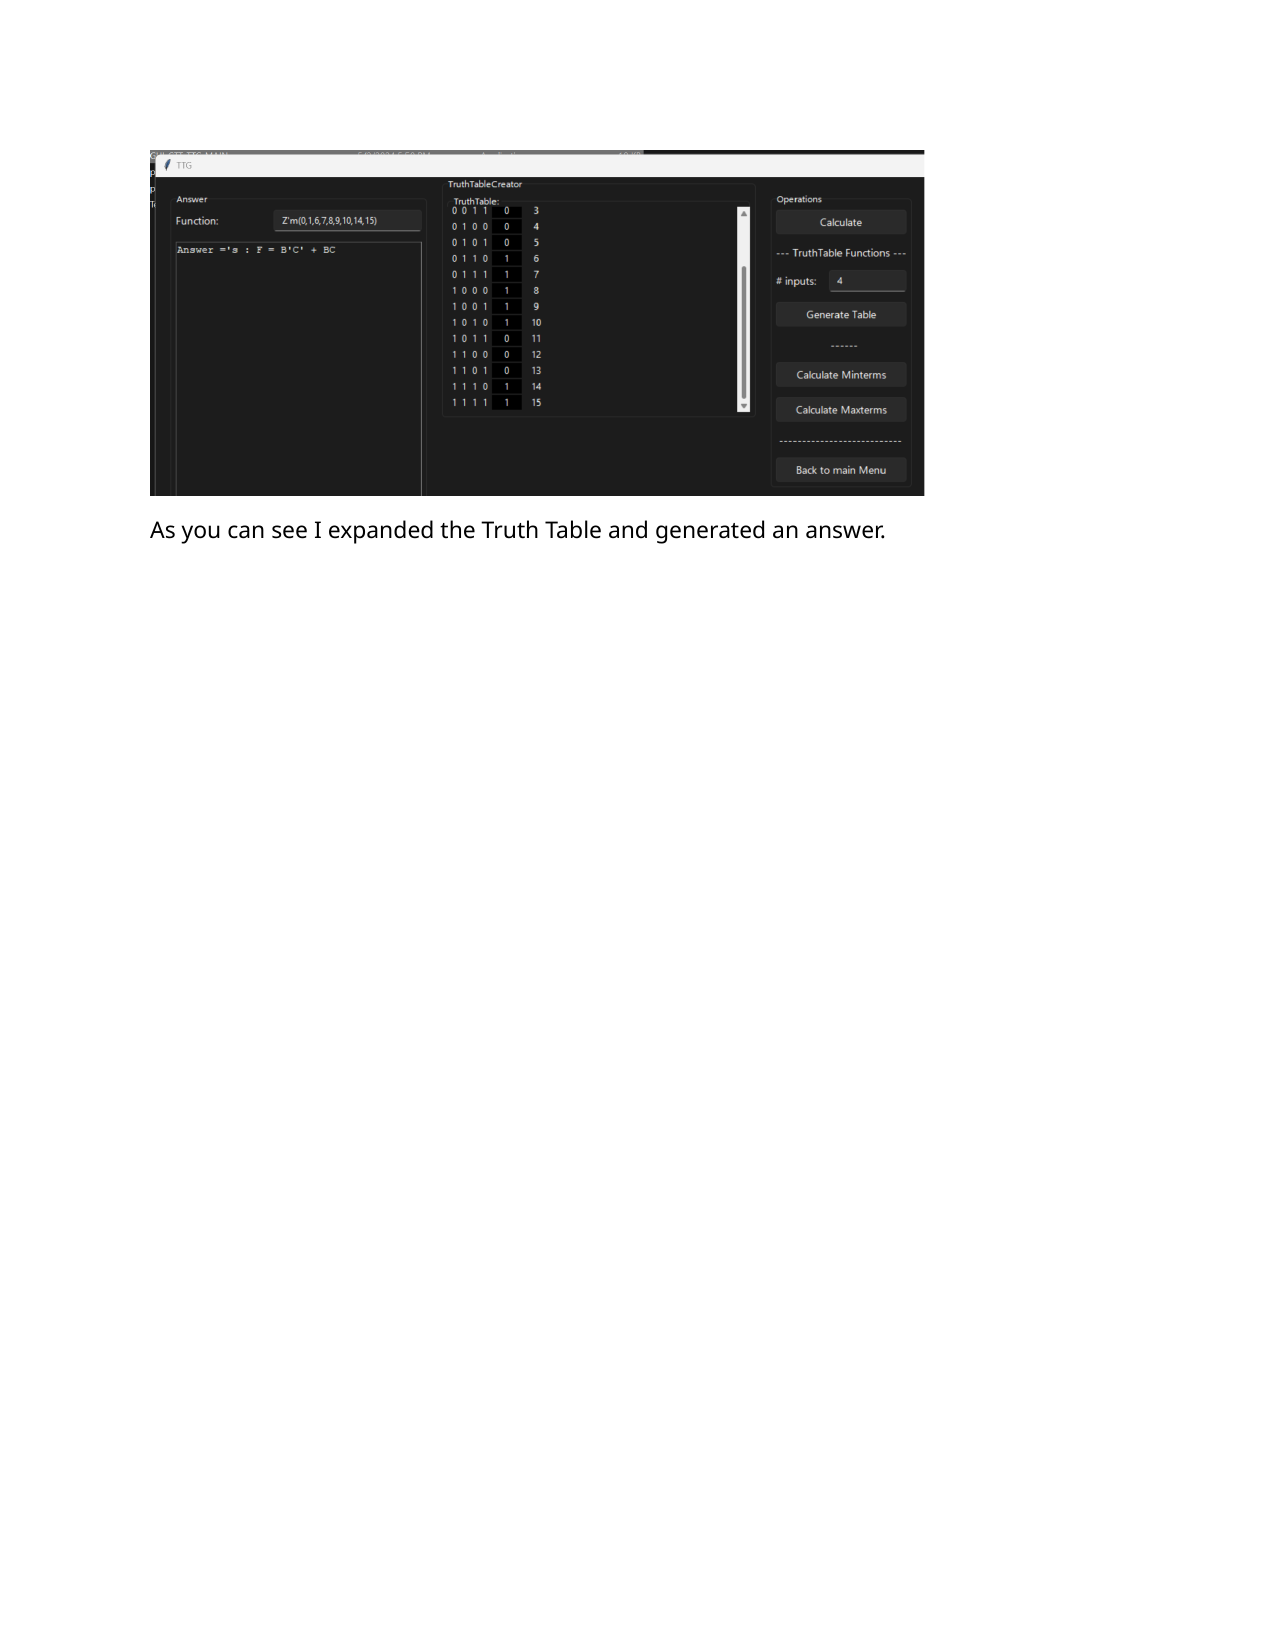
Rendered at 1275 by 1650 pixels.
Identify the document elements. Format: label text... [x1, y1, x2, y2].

text As you can see I expanded the Truth Table and generated an answer. [150, 514, 1125, 546]
picture [150, 150, 925, 496]
